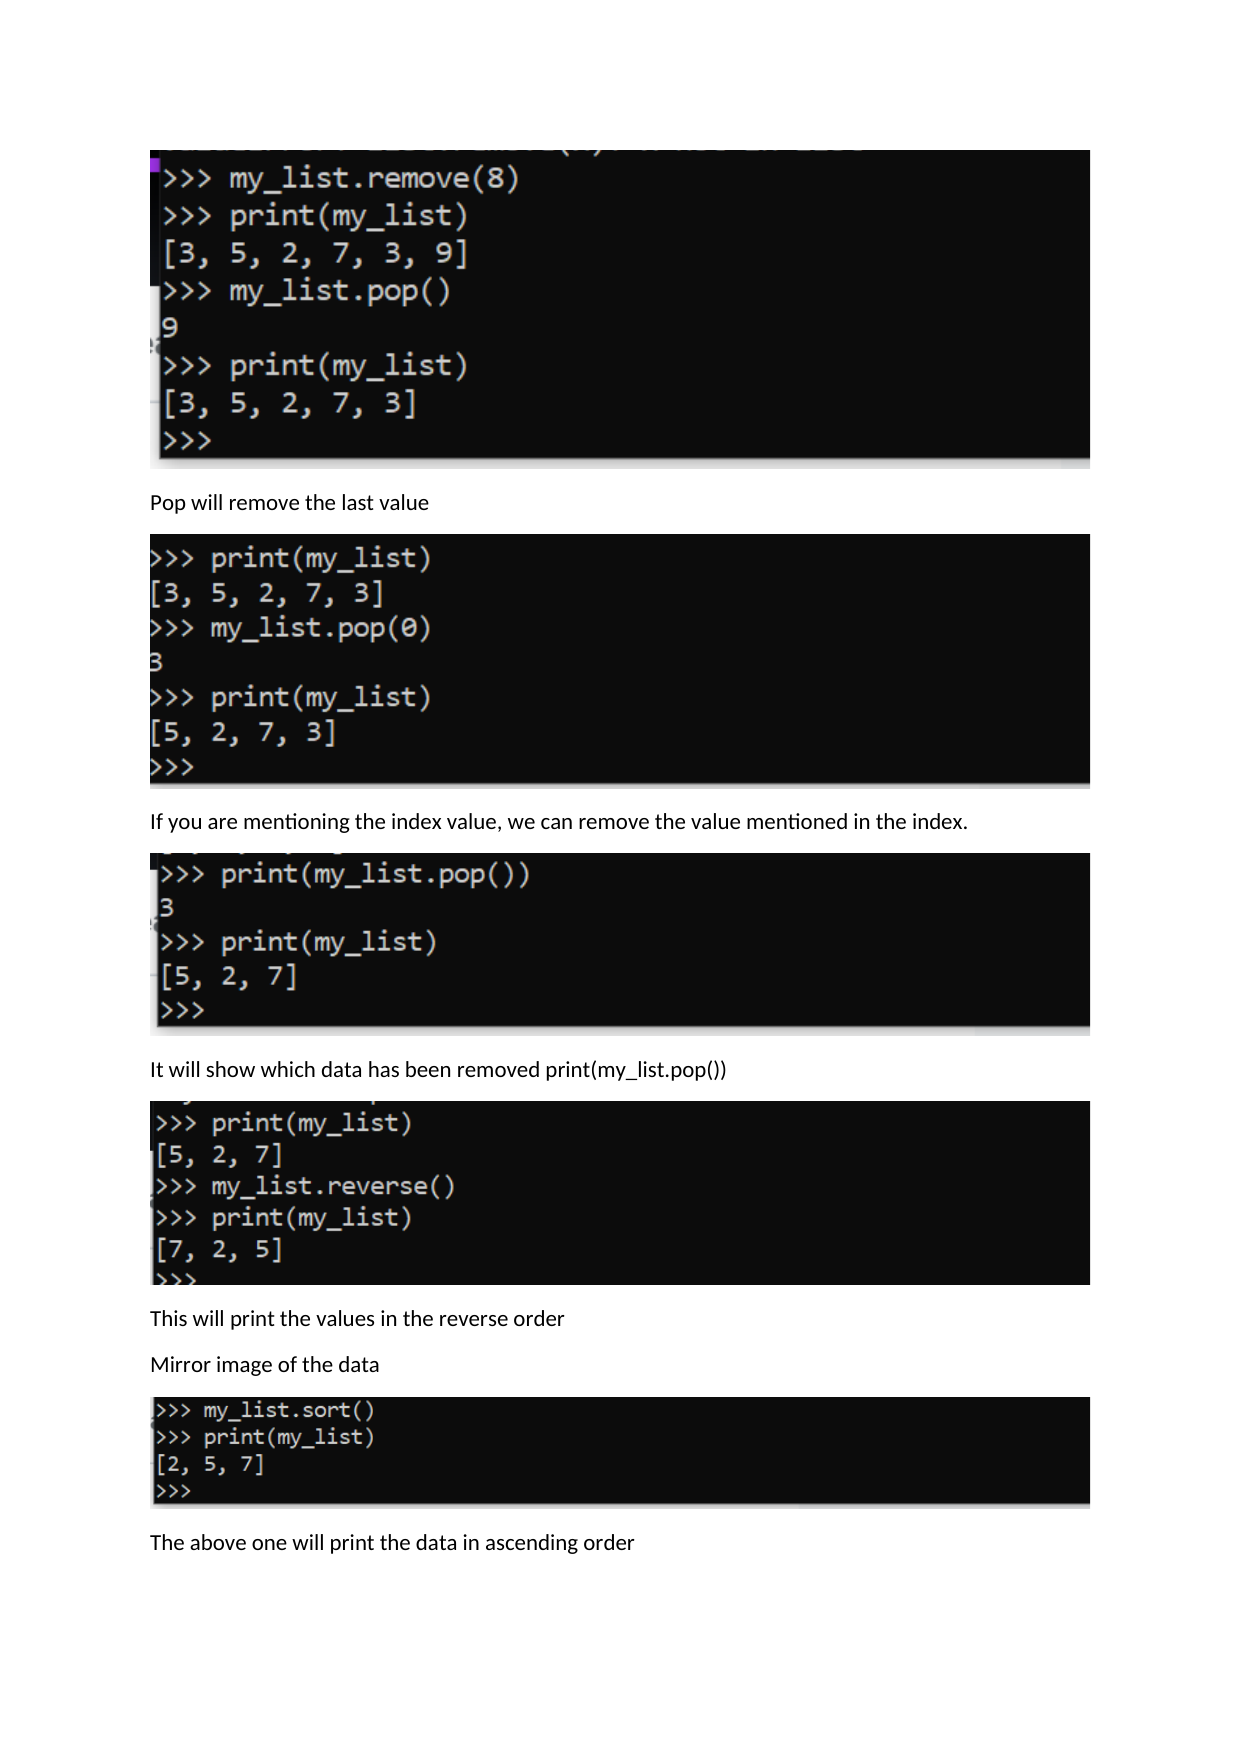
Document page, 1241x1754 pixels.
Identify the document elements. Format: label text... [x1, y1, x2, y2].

text The above one will print the data in ascending order [150, 1528, 1090, 1556]
text If you are mentioning the index value, we can remove the value mentioned in the index. [150, 807, 1090, 835]
picture [150, 534, 1091, 789]
picture [150, 1397, 1091, 1509]
text Mirror image of the data [150, 1351, 1090, 1378]
text It will show which data has been removed print(my_list.pop()) [150, 1055, 1090, 1083]
text Pop will remove the last value [150, 488, 1090, 516]
text This will print the values in the reverse order [150, 1304, 1090, 1332]
picture [150, 1101, 1091, 1285]
picture [150, 150, 1091, 469]
picture [150, 853, 1091, 1036]
